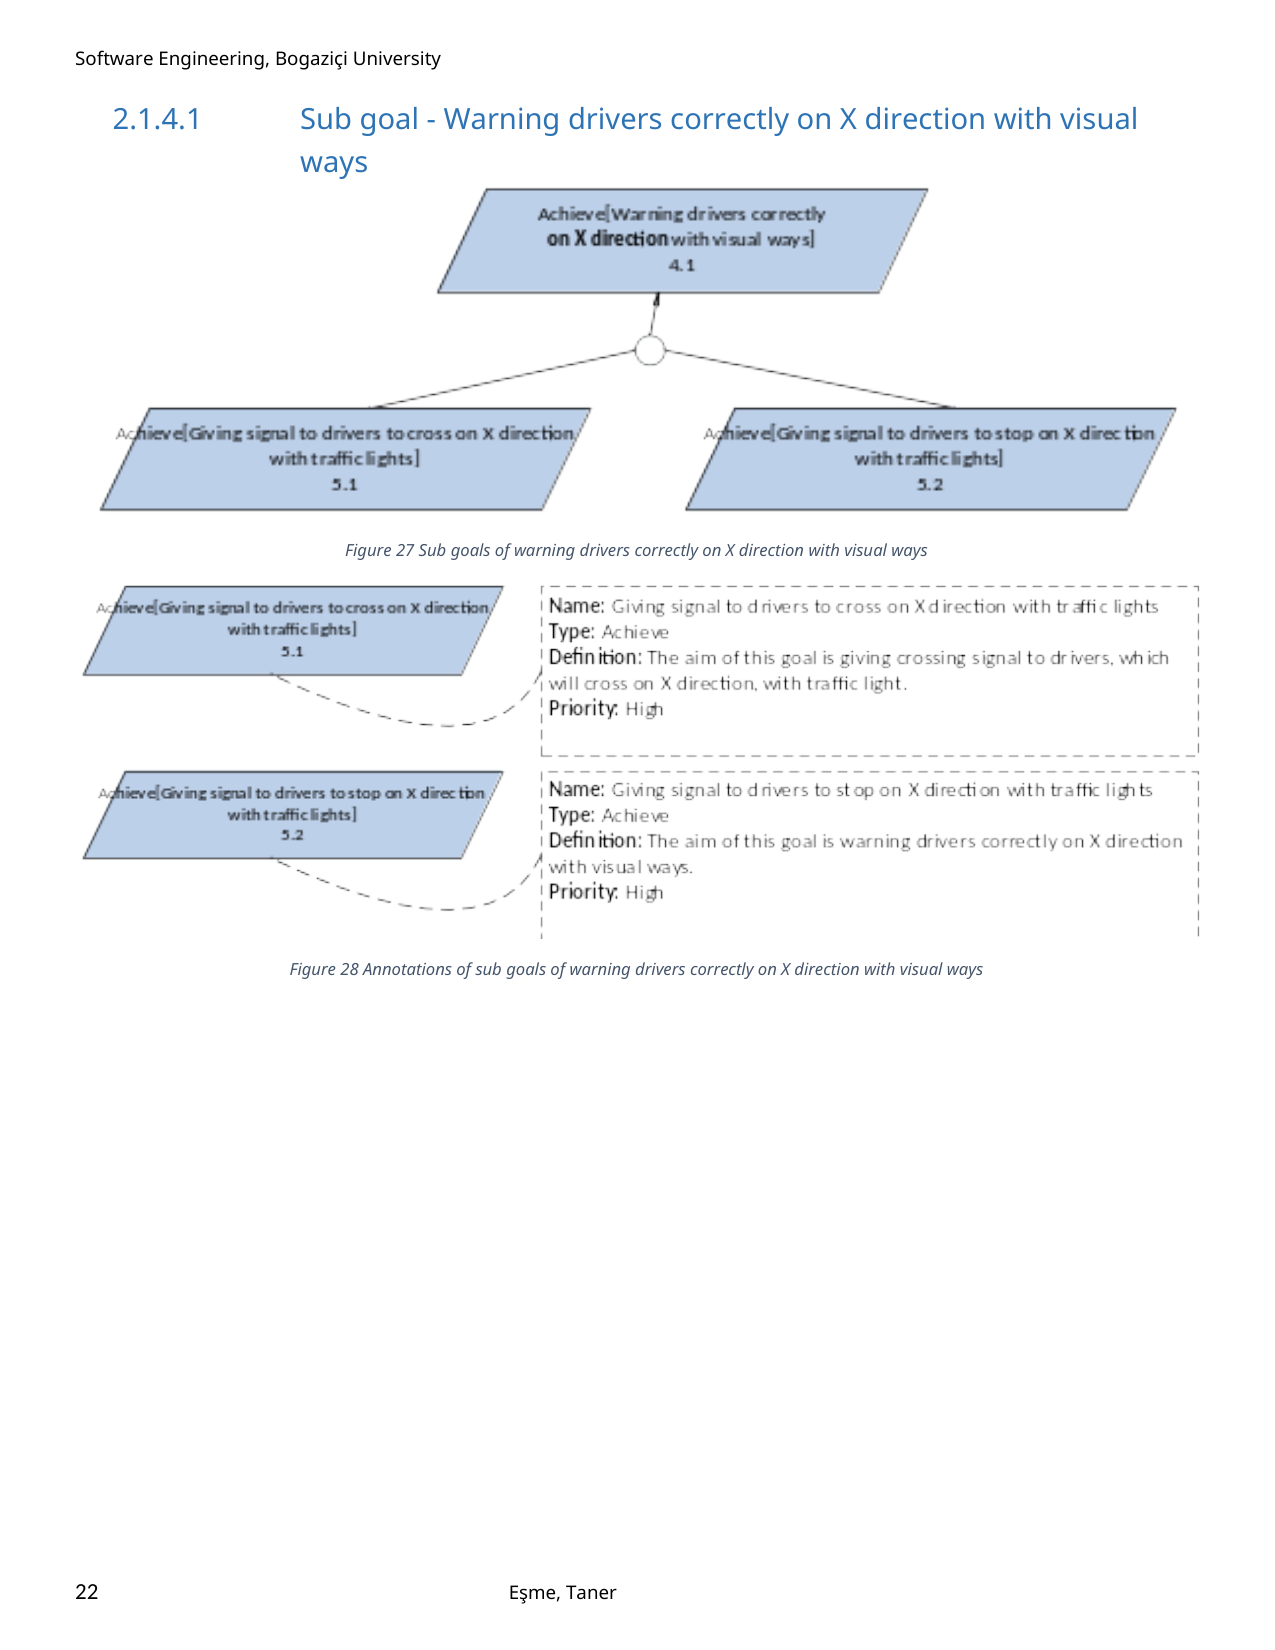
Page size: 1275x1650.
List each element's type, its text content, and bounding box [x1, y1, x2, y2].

text Figure 28 Annotations of sub goals of warning drivers correctly on X direction with visual ways [75, 958, 1200, 980]
subtitle Sub goal - Warning drivers correctly on X direction with visual ways [112, 98, 1200, 181]
text Figure 27 Sub goals of warning drivers correctly on X direction with visual ways [75, 539, 1200, 562]
